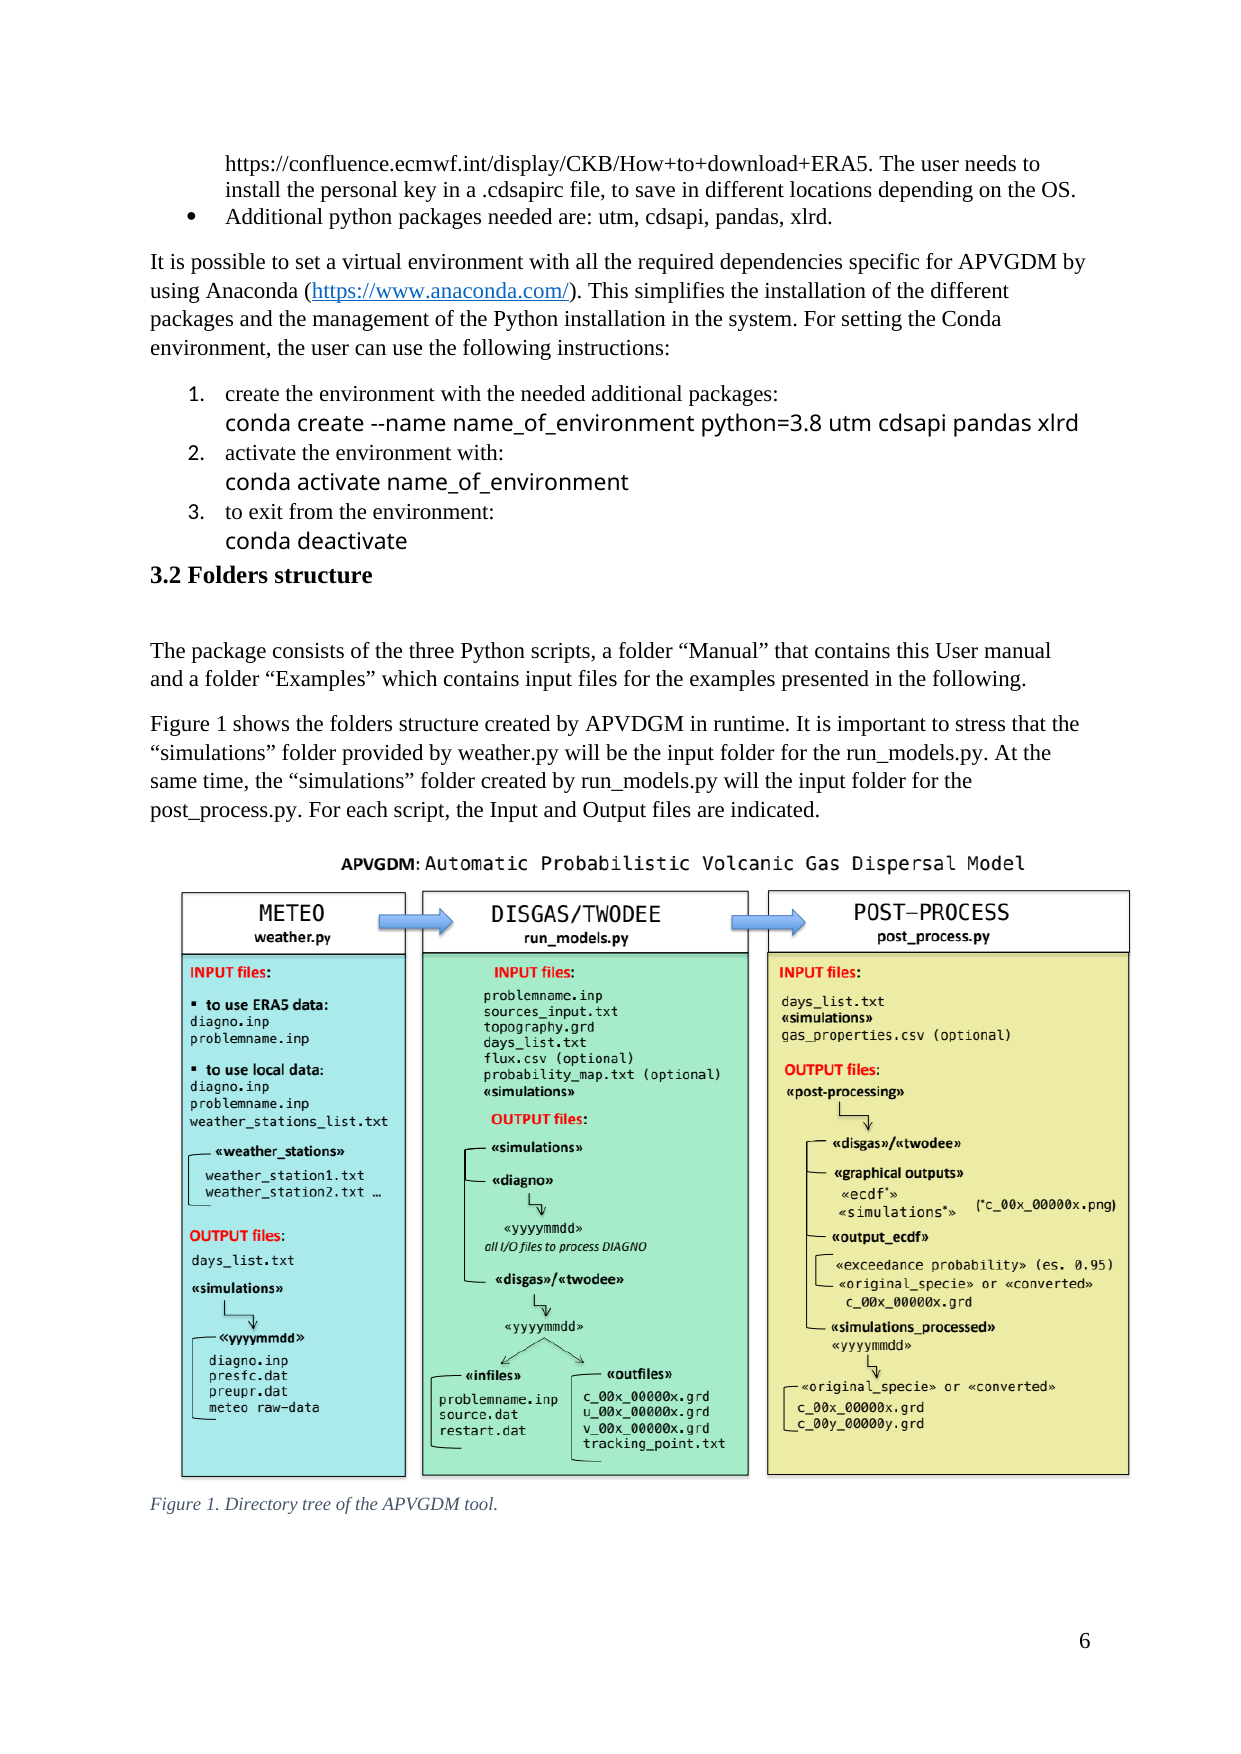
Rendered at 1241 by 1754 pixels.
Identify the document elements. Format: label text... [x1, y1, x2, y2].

text It is possible to set a virtual environment with all the required dependencies specific for APVGDM by using Anaconda (https://www.anaconda.com/). This simplifies the installation of the different packages and the management of the Python installation in the system. For setting the Conda environment, the user can use the following instructions: [150, 248, 1090, 360]
list to exit from the environment: [187, 497, 1090, 525]
text The package consists of the three Python scripts, a folder “Manual” that contains this User manual and a folder “Examples” which contains input files for the examples presented in the following. [150, 637, 1090, 692]
list create the environment with the needed additional packages: [187, 379, 1090, 407]
list conda activate name_of_environment [225, 466, 1090, 497]
list conda create --name name_of_environment python=3.8 utm cdsapi pandas xlrd [225, 407, 1090, 438]
list Additional python packages needed are: utm, cdsapi, pandas, xlrd. [187, 203, 1090, 229]
list conda deactivate [225, 525, 1090, 556]
list activate the environment with: [187, 438, 1090, 466]
text Figure 1. Directory tree of the APVGDM tool. [150, 1493, 1090, 1515]
subtitle 3.2 Folders structure [150, 561, 1090, 589]
text Figure 1 shows the folders structure created by APVDGM in runtime. It is important to stress that the “simulations” folder provided by weather.py will be the input folder for the run_models.py. At the same time, the “simulations” folder created by run_models.py will the input folder for the post_process.py. For each script, the Input and Output files are indicated. [150, 710, 1090, 822]
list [187, 150, 1090, 203]
